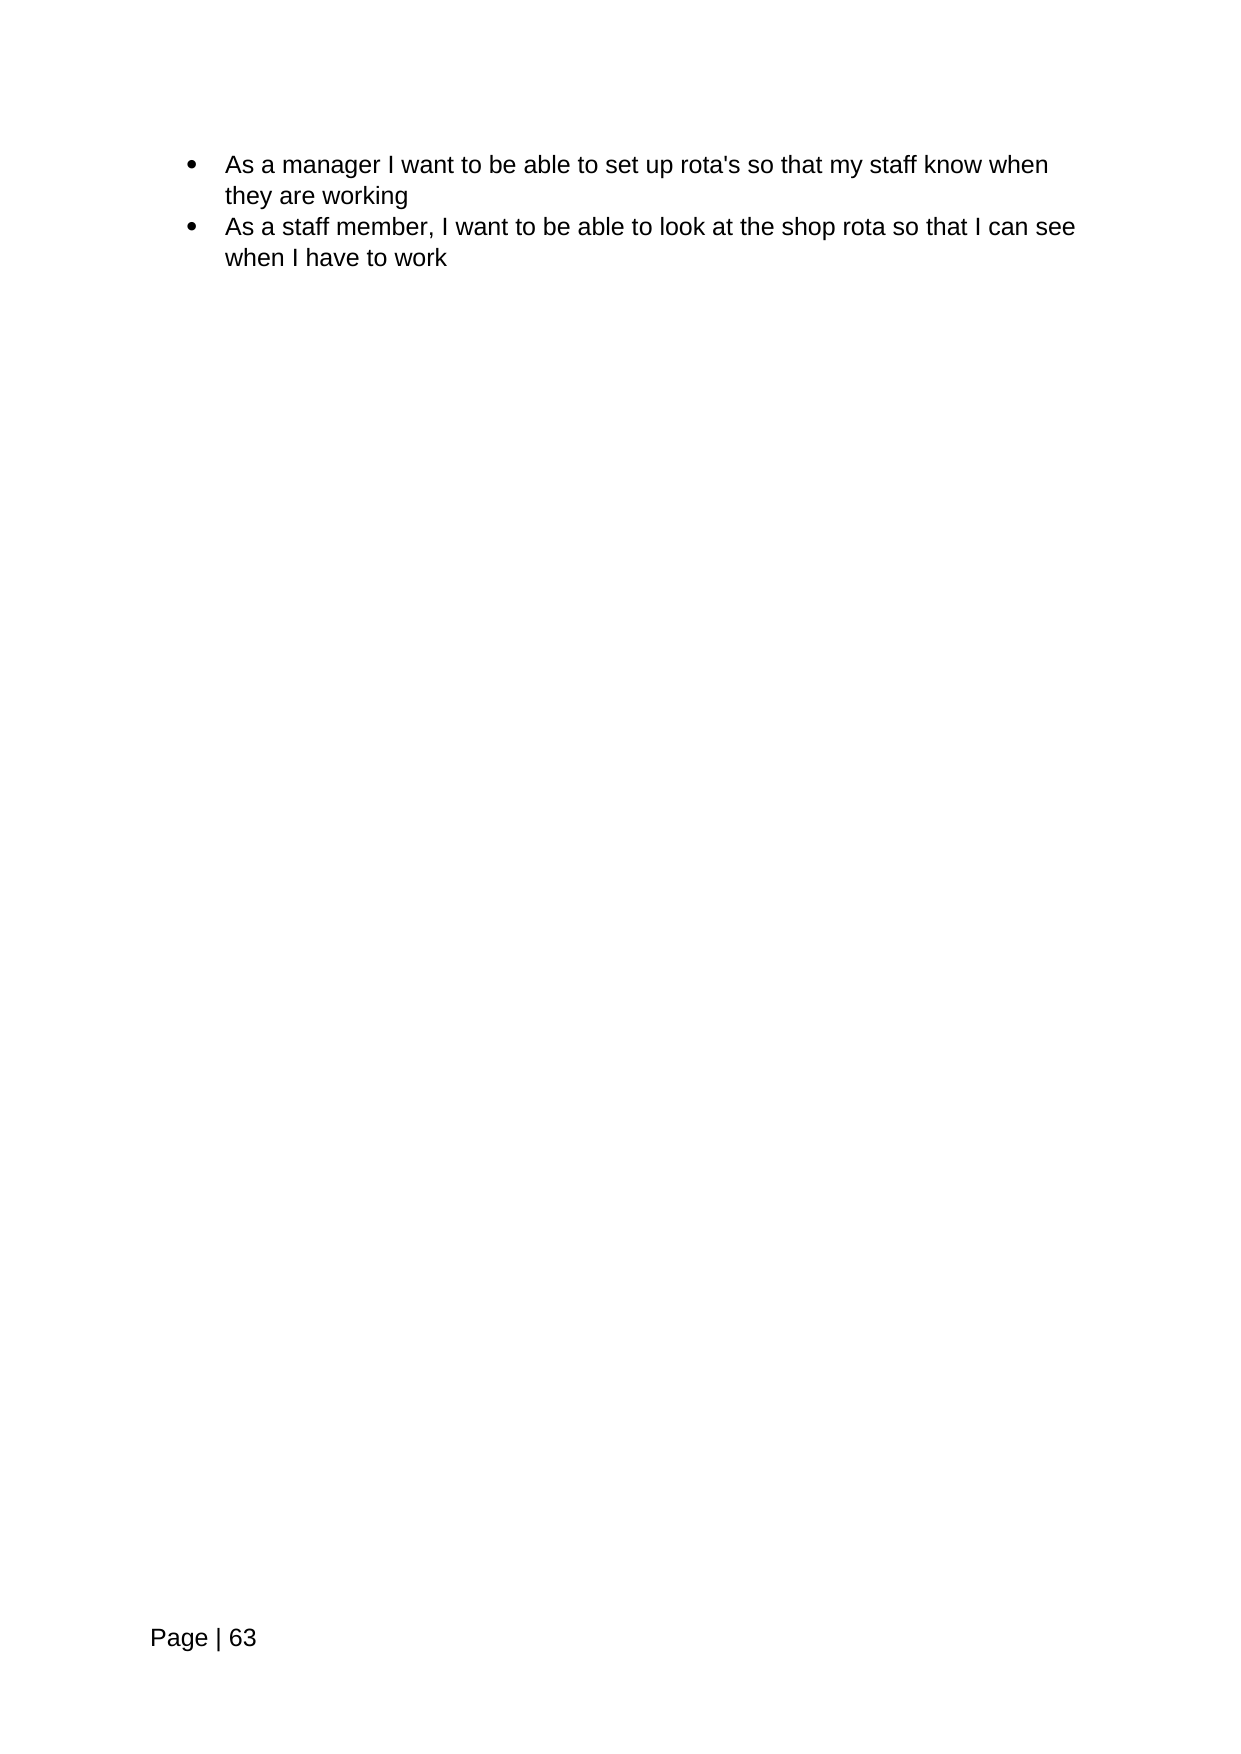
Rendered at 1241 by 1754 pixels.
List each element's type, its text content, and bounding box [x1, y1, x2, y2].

list As a manager I want to be able to set up rota's so that my staff know when they are working [187, 150, 1090, 210]
list As a staff member, I want to be able to look at the shop rota so that I can see when I have to work [187, 212, 1090, 272]
